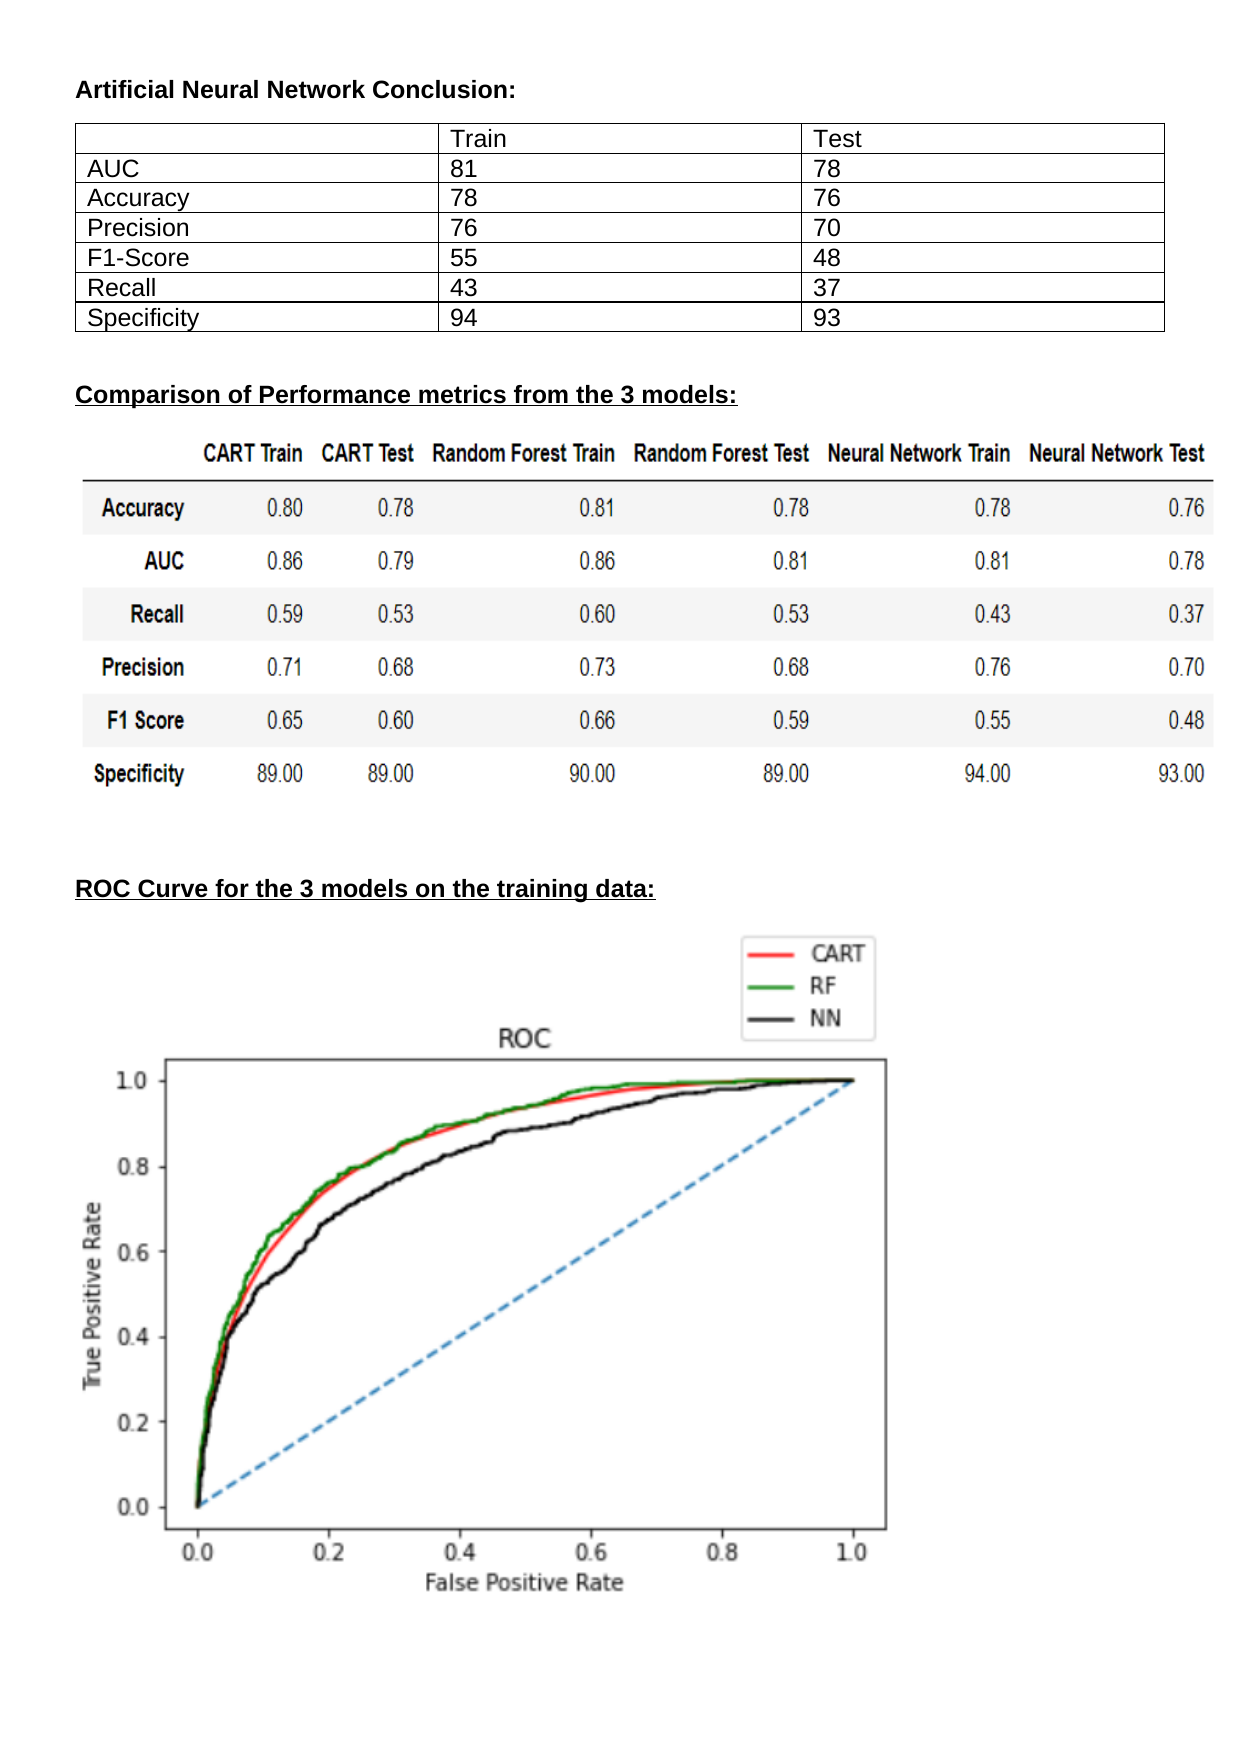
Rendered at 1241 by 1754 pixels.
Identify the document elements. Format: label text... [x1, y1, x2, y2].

text Comparison of Performance metrics from the 3 models: [75, 380, 1165, 409]
table_cell Precision [76, 213, 438, 242]
table_cell Recall [76, 273, 438, 301]
table_cell AUC [76, 154, 438, 182]
table_cell 43 [439, 273, 801, 301]
table_cell 94 [439, 303, 801, 331]
table_cell 81 [439, 154, 801, 182]
table_cell 78 [802, 154, 1164, 182]
table_cell 76 [802, 183, 1164, 212]
table_header Test [802, 124, 1164, 152]
table_cell 93 [802, 303, 1164, 331]
table_cell 78 [439, 183, 801, 212]
table_cell 37 [802, 273, 1164, 301]
picture [75, 922, 897, 1604]
table_header [76, 124, 438, 152]
table_header Train [439, 124, 801, 152]
table_cell 76 [439, 213, 801, 242]
table_cell F1-Score [76, 243, 438, 272]
text ROC Curve for the 3 models on the training data: [75, 874, 1165, 903]
table_cell Accuracy [76, 183, 438, 212]
text Artificial Neural Network Conclusion: [75, 75, 1165, 104]
table_cell Specificity [76, 303, 438, 331]
table_cell 55 [439, 243, 801, 272]
picture [75, 427, 1219, 808]
table_cell 48 [802, 243, 1164, 272]
table_cell 70 [802, 213, 1164, 242]
